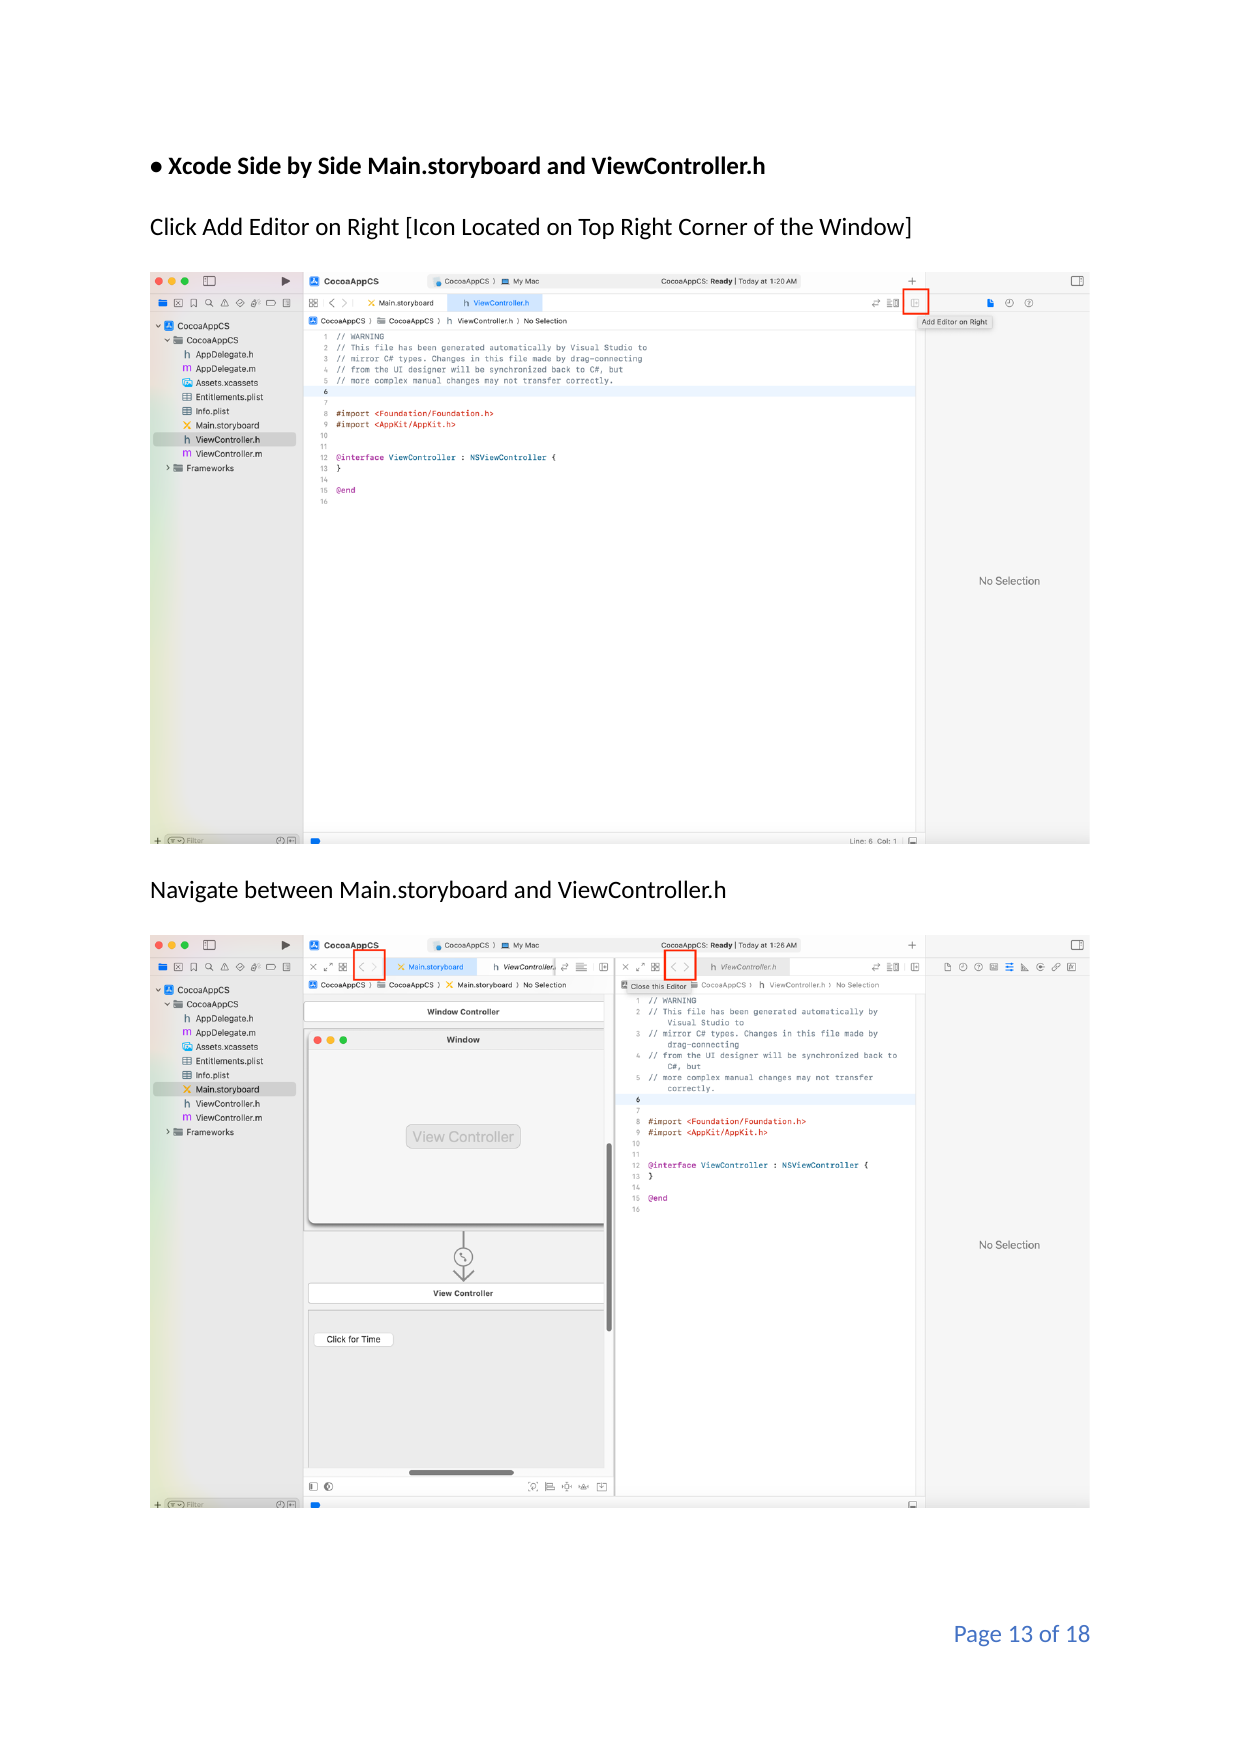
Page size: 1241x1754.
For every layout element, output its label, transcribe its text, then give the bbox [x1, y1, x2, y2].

picture [150, 935, 1090, 1508]
text Click Add Editor on Right [Icon Located on Top Right Corner of the Window] [150, 211, 1090, 242]
text Navigate between Main.storyboard and ViewController.h [150, 874, 1090, 905]
picture [150, 272, 1090, 844]
text • Xcode Side by Side Main.storyboard and ViewController.h [150, 150, 1090, 181]
